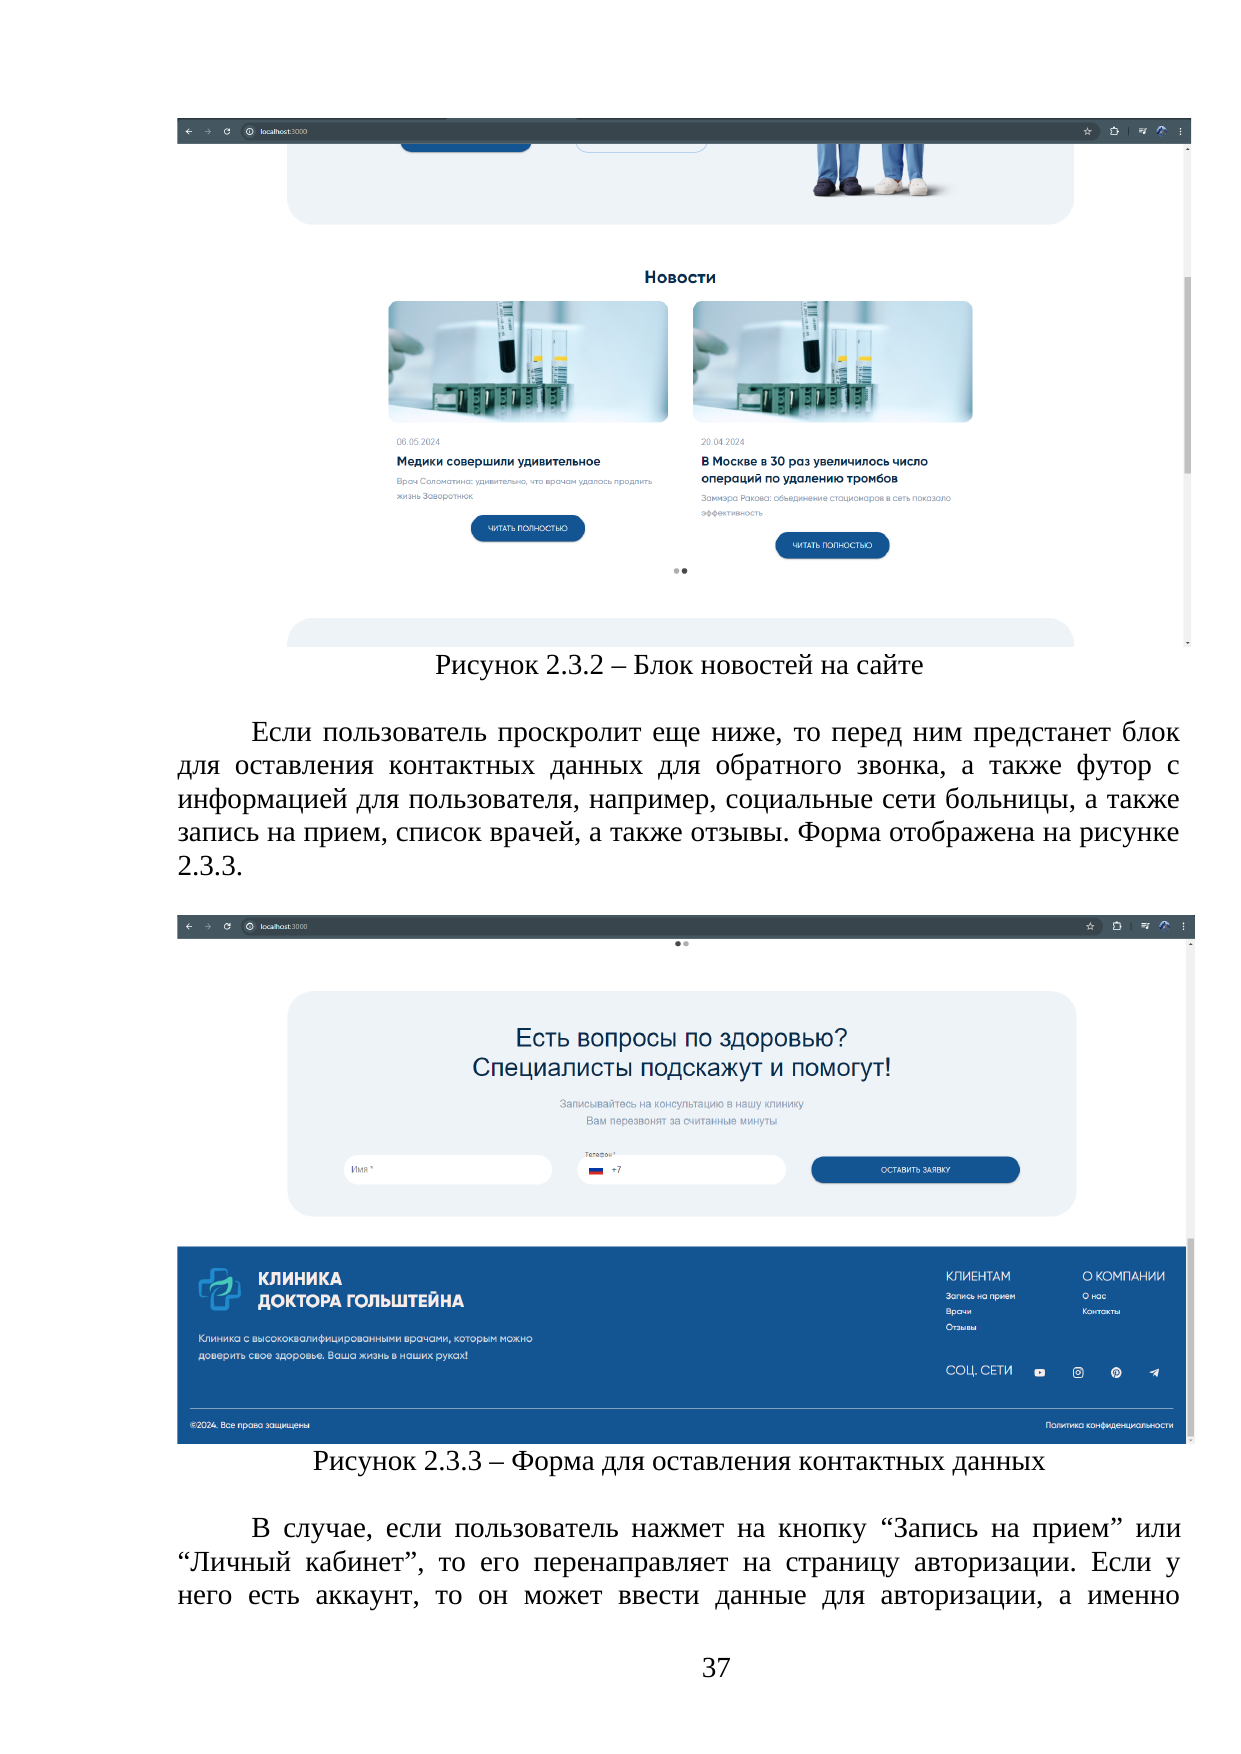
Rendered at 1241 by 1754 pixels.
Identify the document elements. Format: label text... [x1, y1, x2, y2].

text Рисунок 2.3.2 – Блок новостей на сайте [177, 647, 1181, 680]
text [177, 1510, 1181, 1611]
text Если пользователь проскролит еще ниже, то перед ним предстанет блок для оставления контактных данных для обратного звонка, а также футор с информацией для пользователя, например, социальные сети больницы, а также запись на прием, список врачей, а также отзывы. Форма отображена на рисунке 2.3.3. [177, 714, 1181, 882]
picture [177, 118, 1192, 647]
picture [177, 915, 1195, 1444]
text Рисунок 2.3.3 – Форма для оставления контактных данных [177, 1444, 1181, 1477]
